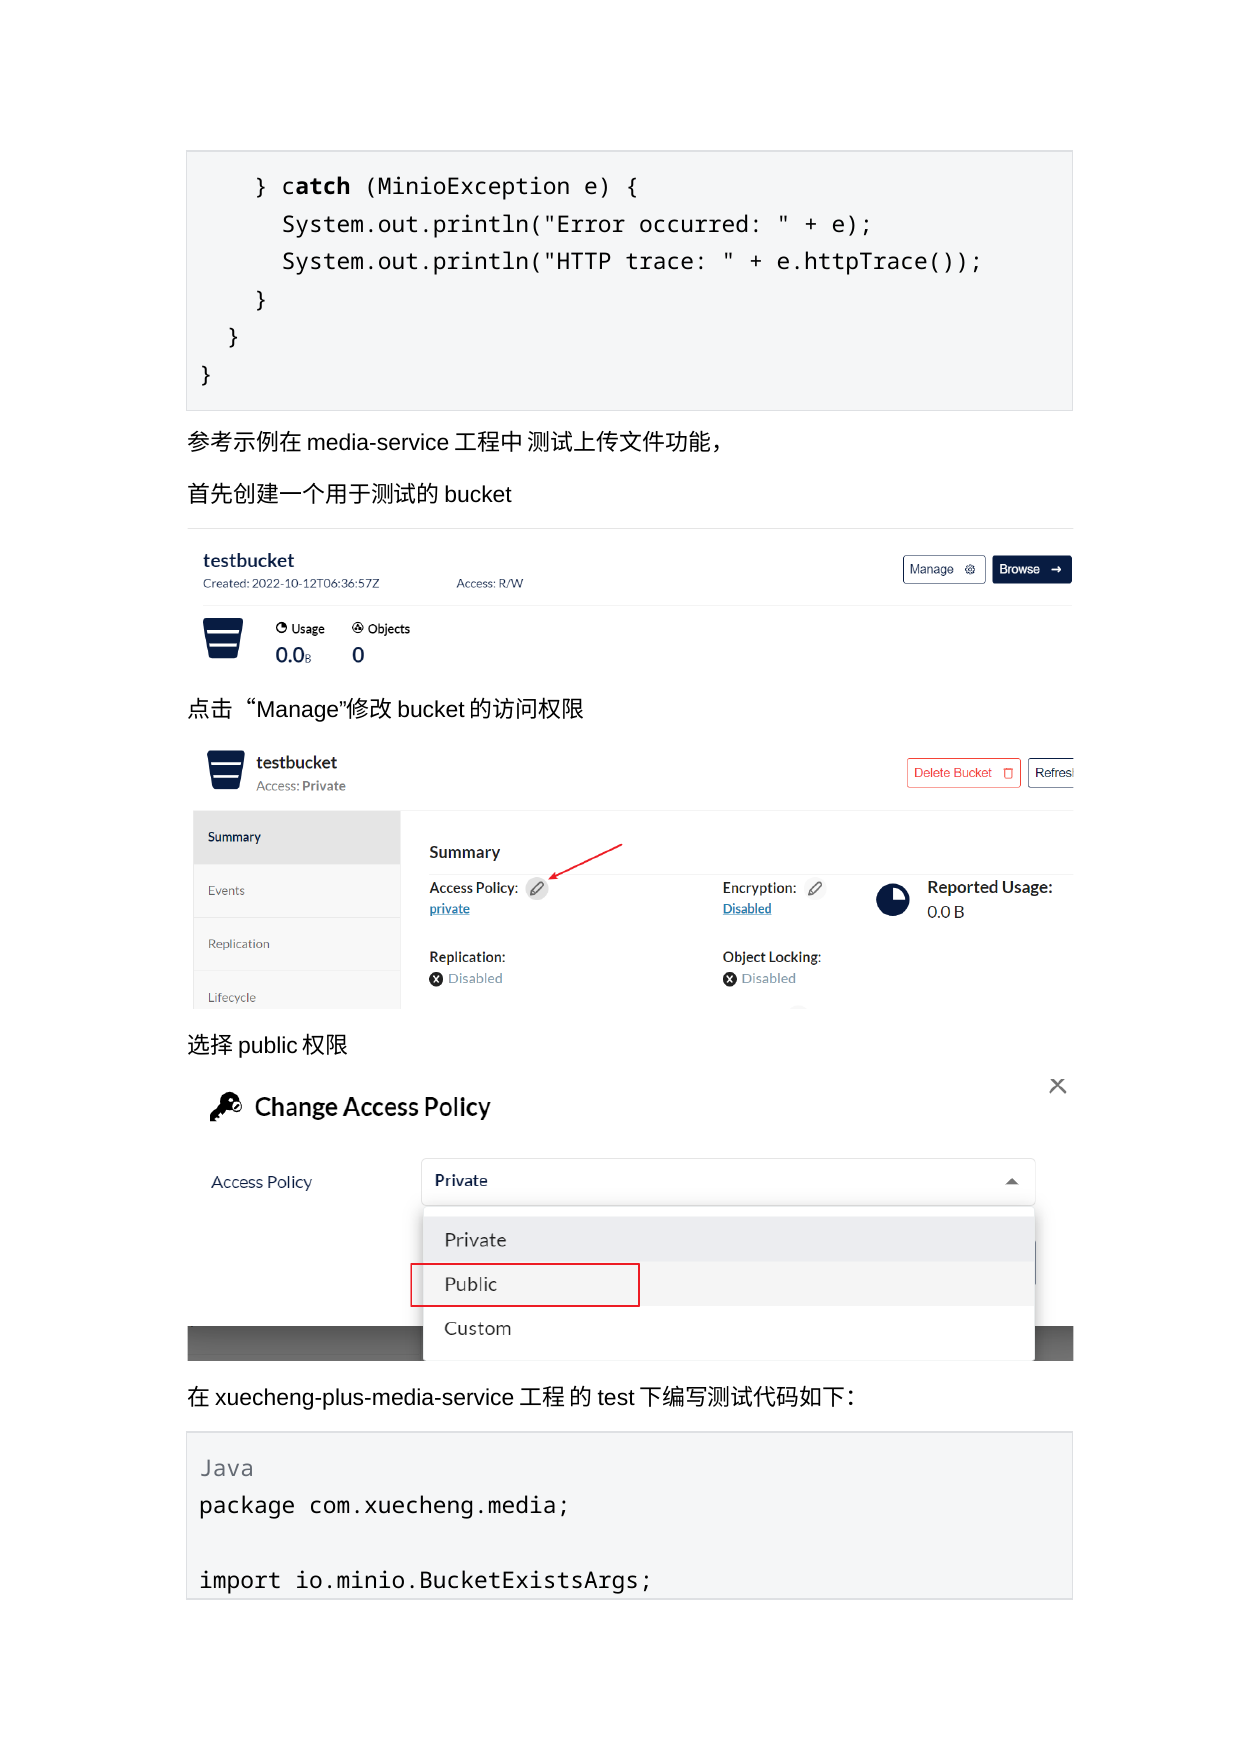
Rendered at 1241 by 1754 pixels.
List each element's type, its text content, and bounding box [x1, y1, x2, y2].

text 参考示例在media-service工程中 测试上传文件功能， [187, 424, 1053, 457]
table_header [187, 152, 1072, 410]
text 在xuecheng-plus-media-service工程 的test下编写测试代码如下： [187, 1379, 1053, 1412]
text 点击“Manage”修改bucket的访问权限 [187, 691, 1053, 724]
text 选择public权限 [187, 1027, 1053, 1060]
picture [187, 528, 1074, 672]
text 首先创建一个用于测试的bucket [187, 476, 1053, 509]
picture [187, 1079, 1074, 1361]
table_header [187, 1433, 1072, 1598]
picture [187, 742, 1074, 1009]
